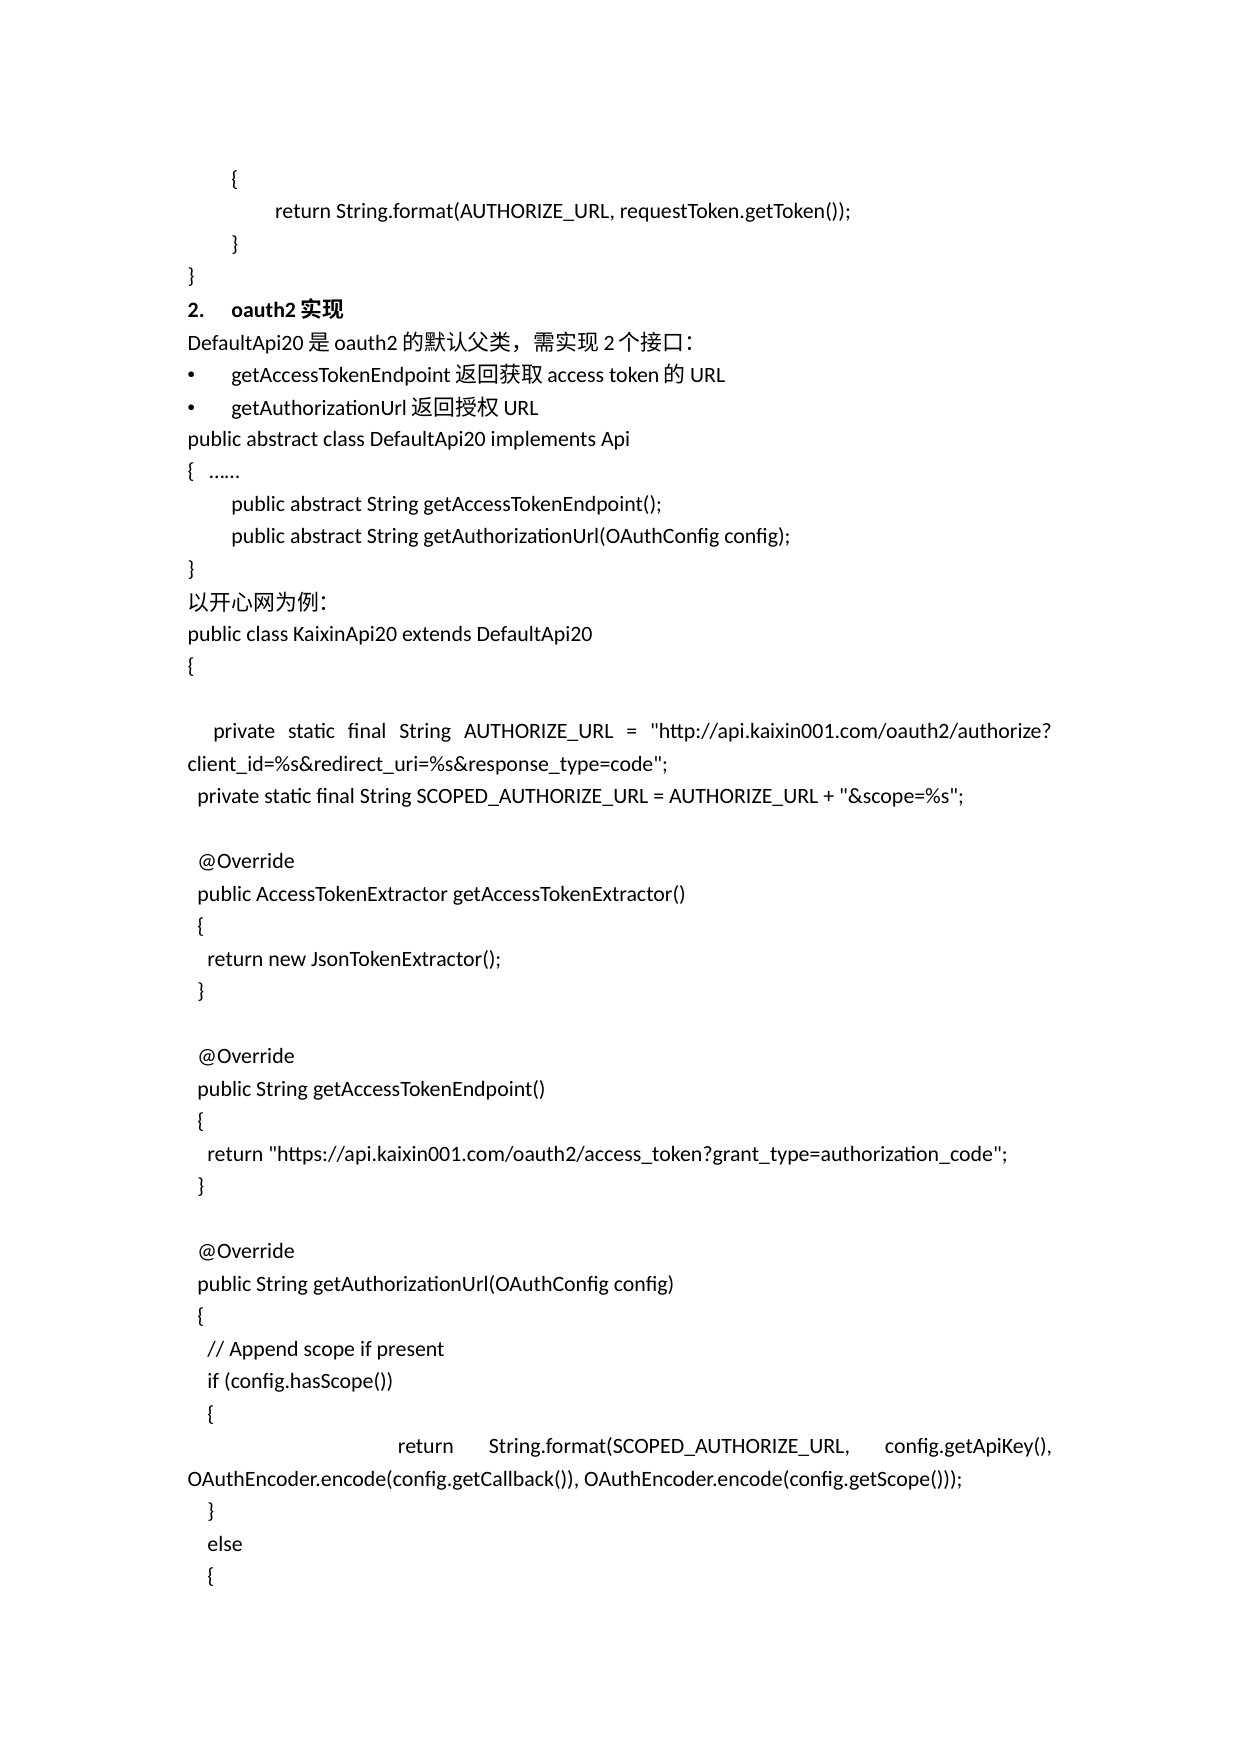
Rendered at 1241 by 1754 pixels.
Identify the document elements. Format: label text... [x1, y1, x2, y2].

text 以开心网为例： [187, 584, 1053, 617]
text { [187, 1299, 1053, 1332]
text DefaultApi20是oauth2的默认父类，需实现2个接口： [187, 324, 1053, 357]
text // Append scope if present [187, 1332, 1053, 1364]
text } [187, 259, 1053, 292]
text return String.format(AUTHORIZE_URL, requestToken.getToken()); [187, 194, 1053, 227]
text public String getAuthorizationUrl(OAuthConfig config) [187, 1267, 1053, 1299]
text { [187, 1397, 1053, 1429]
text public class KaixinApi20 extends DefaultApi20 [187, 617, 1053, 649]
list getAccessTokenEndpoint返回获取access token的URL [187, 357, 1053, 389]
text { [187, 162, 1053, 194]
text @Override [187, 844, 1053, 877]
text } [187, 227, 1053, 259]
text private static final String AUTHORIZE_URL = "http://api.kaixin001.com/oauth2/authorize?client_id=%s&redirect_uri=%s&response_type=code"; [187, 714, 1053, 779]
text private static final String SCOPED_AUTHORIZE_URL = AUTHORIZE_URL + "&scope=%s"; [187, 779, 1053, 812]
list oauth2实现 [187, 292, 1053, 324]
text @Override [187, 1234, 1053, 1267]
text } [187, 974, 1053, 1007]
text { [187, 1104, 1053, 1137]
text return "https://api.kaixin001.com/oauth2/access_token?grant_type=authorization_code"; [187, 1137, 1053, 1169]
text @Override [187, 1039, 1053, 1072]
text return String.format(SCOPED_AUTHORIZE_URL, config.getApiKey(), OAuthEncoder.encode(config.getCallback()), OAuthEncoder.encode(config.getScope())); [187, 1429, 1053, 1494]
text } [187, 1169, 1053, 1202]
text { [187, 1559, 1053, 1592]
text public abstract String getAuthorizationUrl(OAuthConfig config); [187, 519, 1053, 552]
text { …… [187, 454, 1053, 487]
text { [187, 909, 1053, 942]
text public abstract class DefaultApi20 implements Api [187, 422, 1053, 454]
list getAuthorizationUrl返回授权URL [187, 389, 1053, 422]
text public String getAccessTokenEndpoint() [187, 1072, 1053, 1104]
text return new JsonTokenExtractor(); [187, 942, 1053, 974]
text if (config.hasScope()) [187, 1364, 1053, 1397]
text public abstract String getAccessTokenEndpoint(); [187, 487, 1053, 519]
text else [187, 1527, 1053, 1559]
text { [187, 649, 1053, 682]
text } [187, 1494, 1053, 1527]
text } [187, 552, 1053, 584]
text public AccessTokenExtractor getAccessTokenExtractor() [187, 877, 1053, 909]
